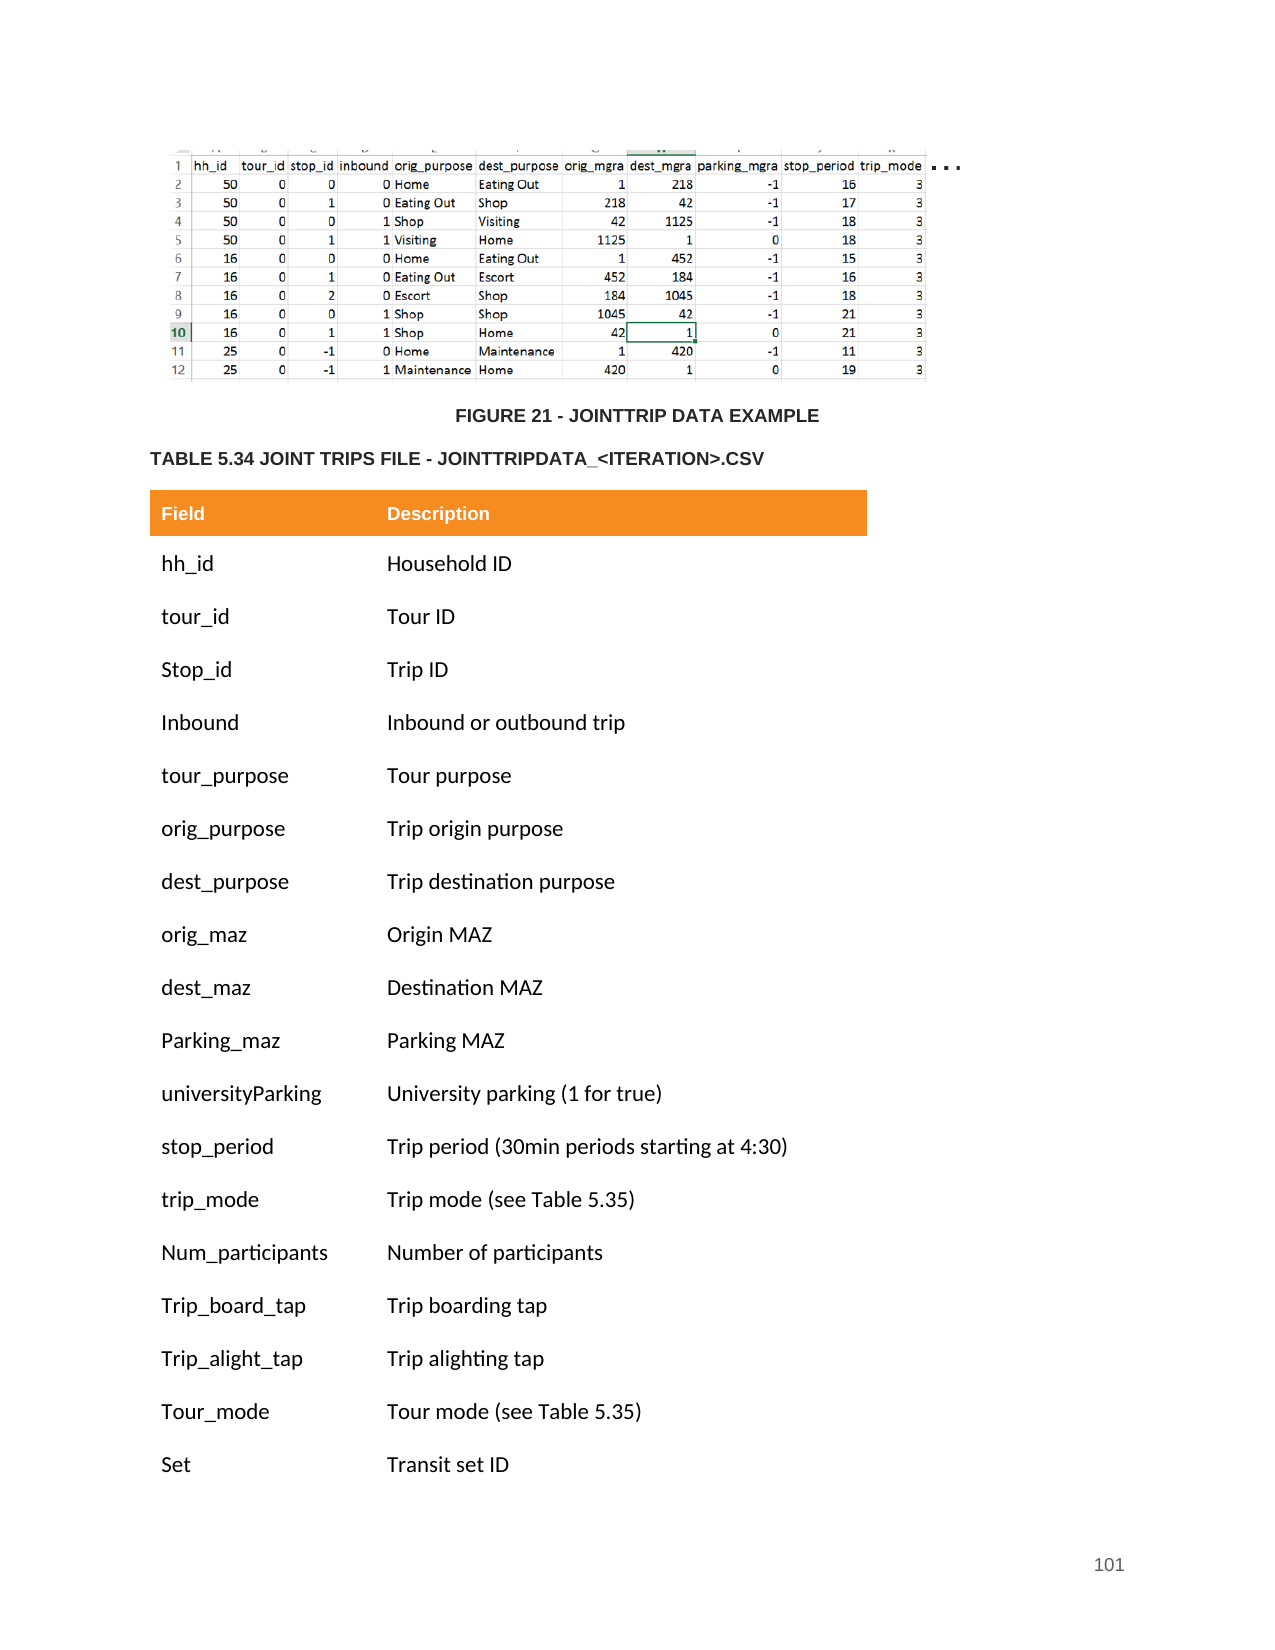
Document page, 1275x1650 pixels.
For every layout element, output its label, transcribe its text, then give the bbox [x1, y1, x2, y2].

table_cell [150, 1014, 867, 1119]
text Figure - JOINTTRIP DATA EXAMPLE [150, 405, 1125, 427]
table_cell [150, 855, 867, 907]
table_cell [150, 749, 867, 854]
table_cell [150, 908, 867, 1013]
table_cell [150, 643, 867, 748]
text Table . JoiNT Trips File - jointTripData_<iteration>.csv [150, 447, 1125, 469]
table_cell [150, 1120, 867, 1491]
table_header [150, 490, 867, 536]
picture [150, 150, 975, 385]
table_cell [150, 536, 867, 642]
